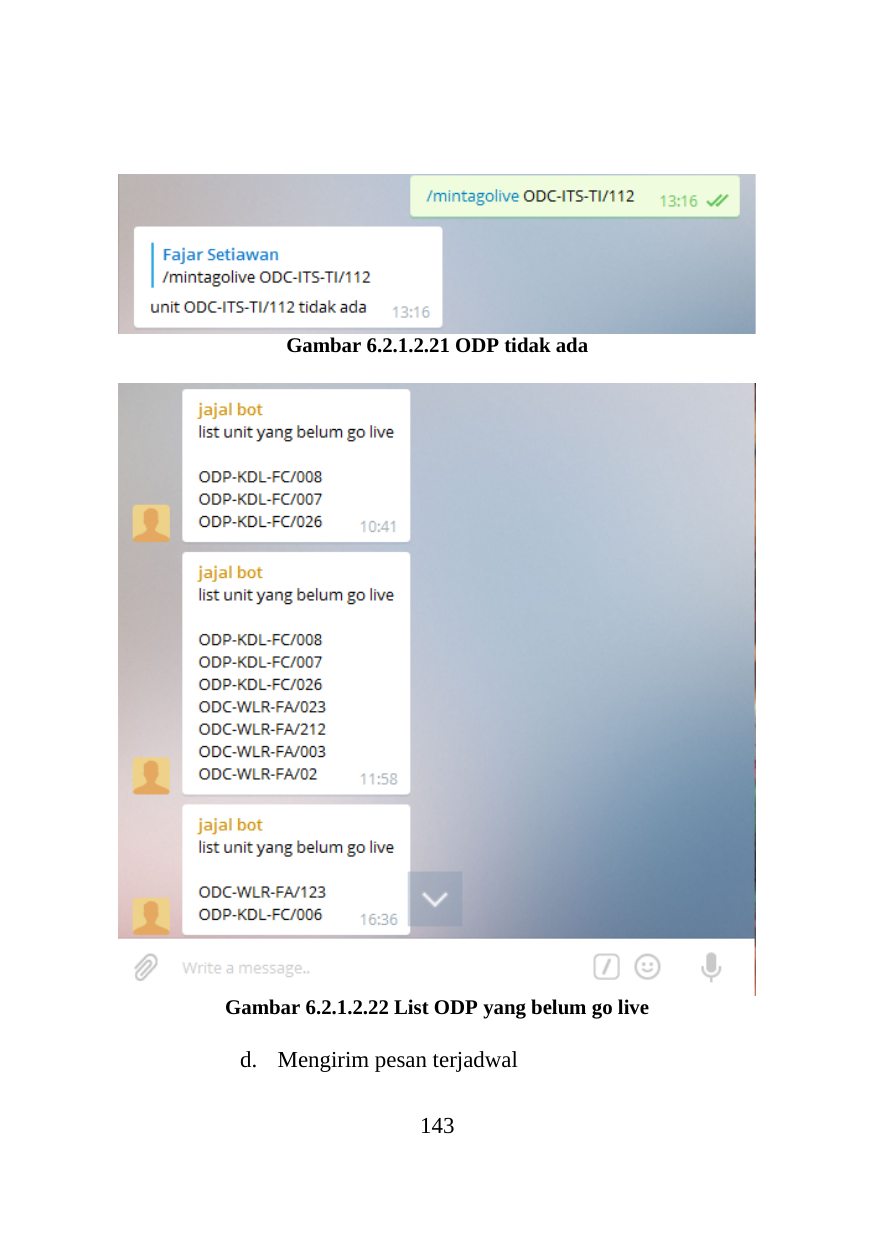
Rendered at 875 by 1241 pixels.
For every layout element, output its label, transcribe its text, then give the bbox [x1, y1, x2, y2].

picture [118, 383, 756, 996]
picture [118, 174, 756, 334]
list Mengirim pesan terjadwal [240, 1046, 756, 1072]
